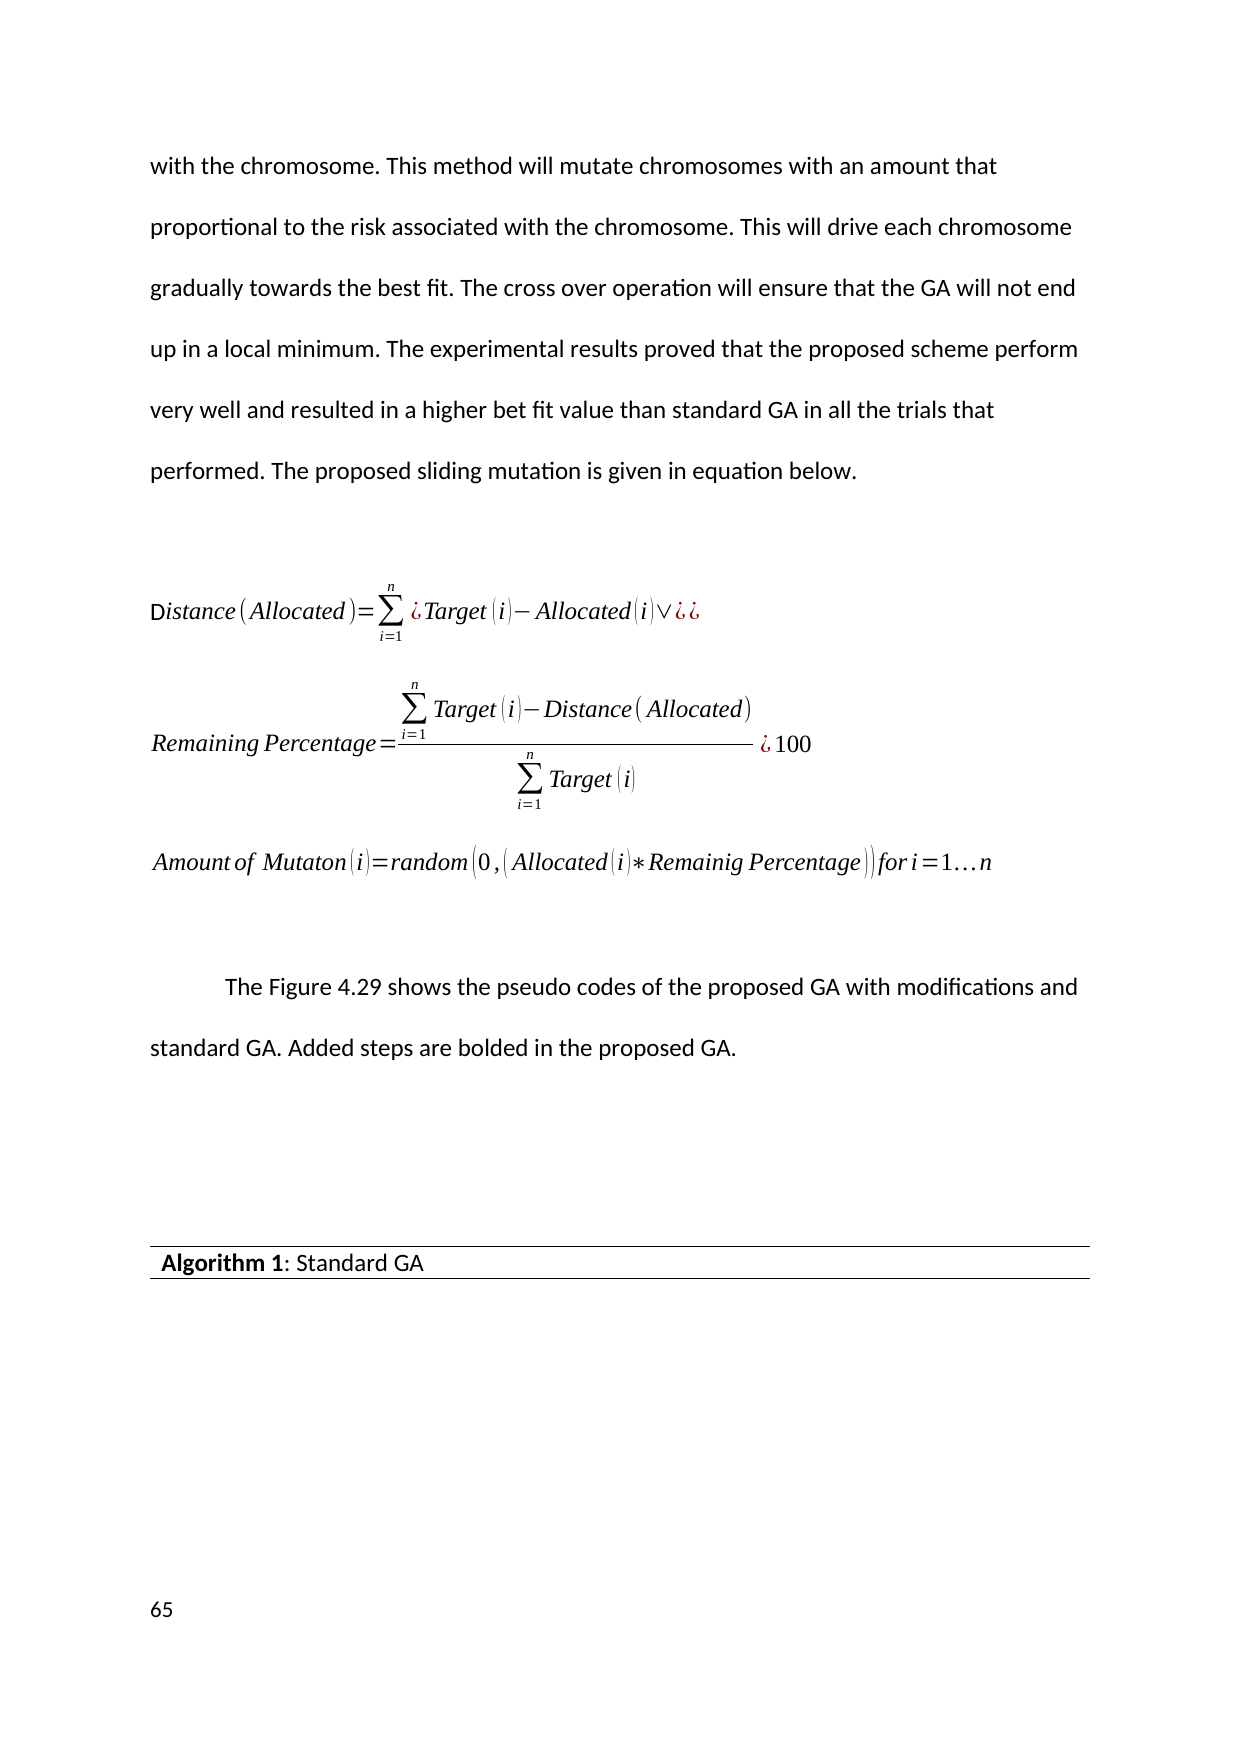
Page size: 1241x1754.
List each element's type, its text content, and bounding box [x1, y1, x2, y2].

text D [150, 577, 1090, 644]
table_header Algorithm 1: Standard GA [150, 1247, 1090, 1278]
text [150, 150, 1090, 486]
